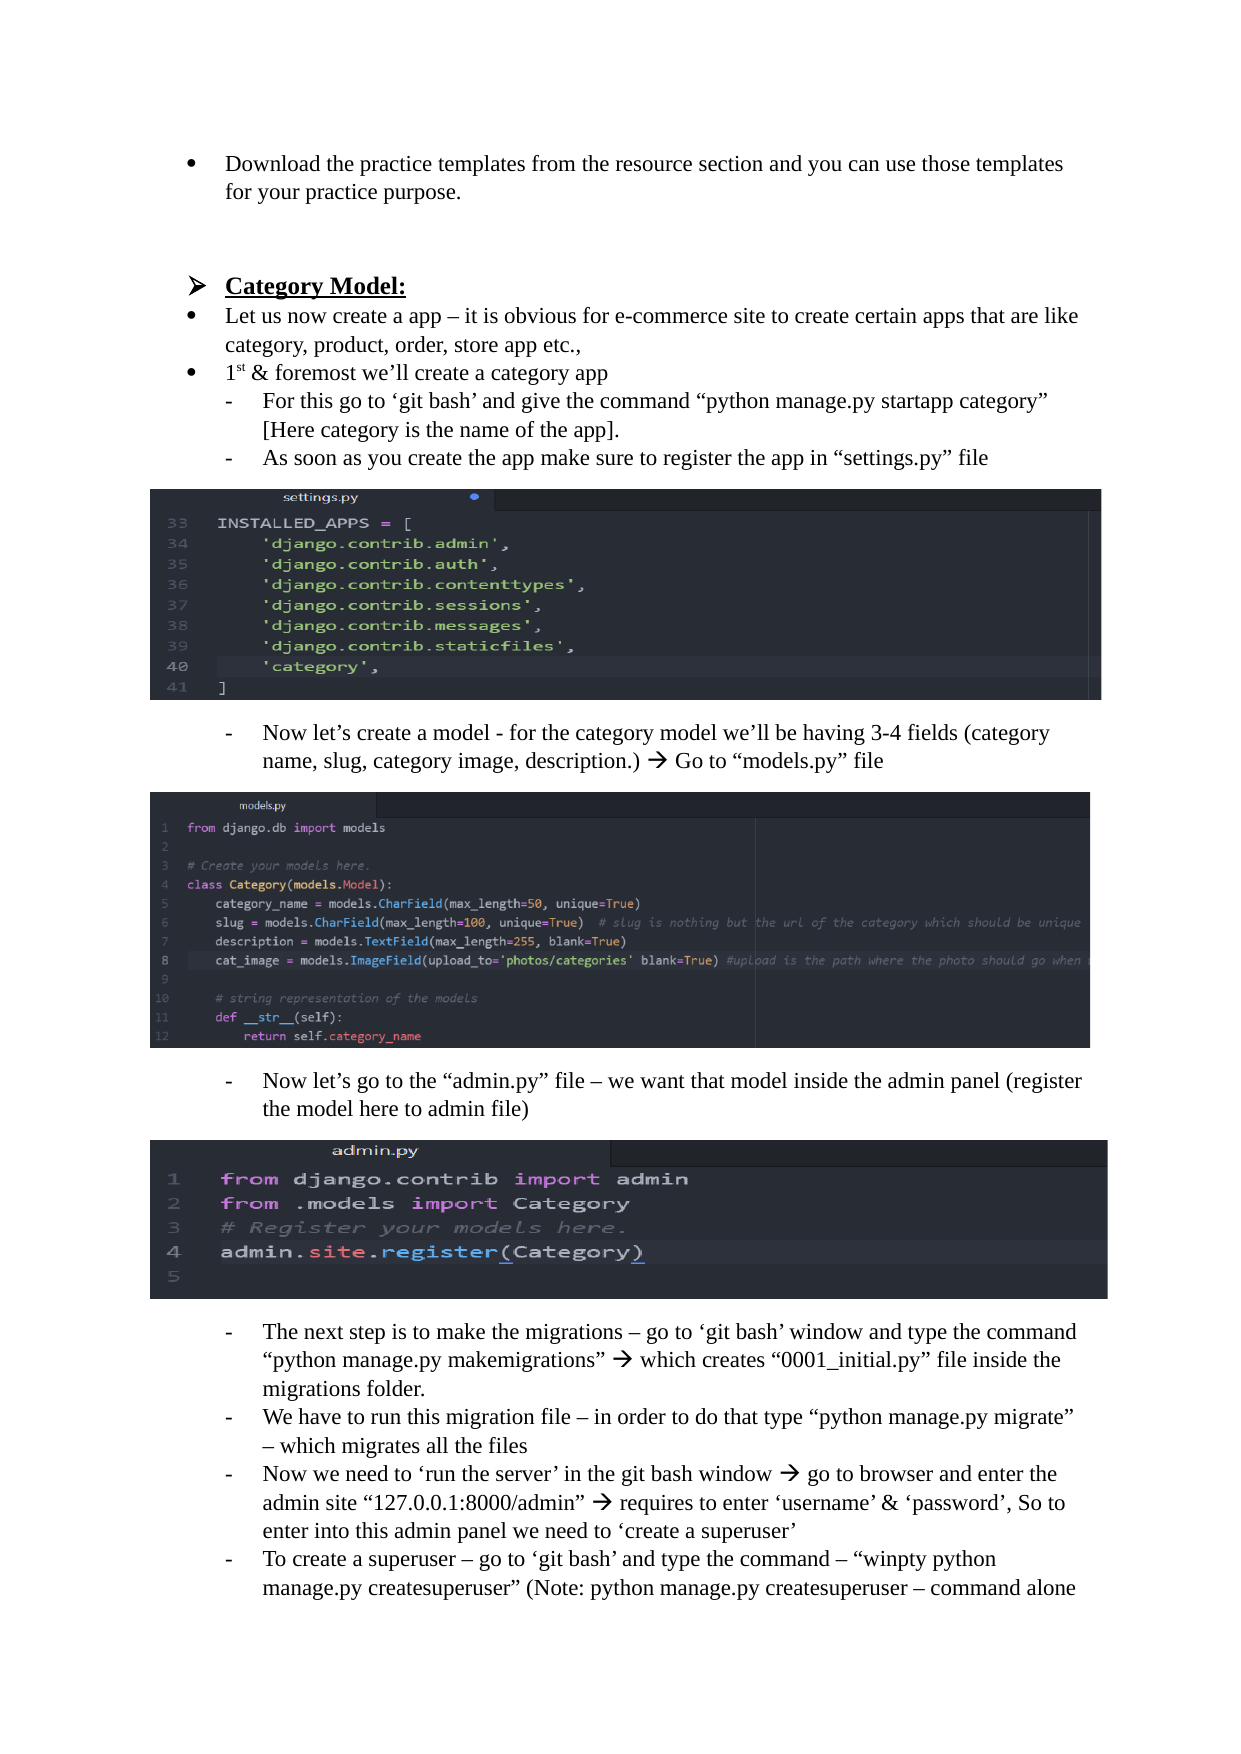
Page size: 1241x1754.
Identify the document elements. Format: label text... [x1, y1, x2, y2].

list The next step is to make the migrations – go to ‘git bash’ window and type the command “python manage.py makemigrations” which creates “0001_initial.py” file inside the migrations folder. [225, 1318, 1090, 1401]
list Category Model: [187, 271, 1090, 300]
list Download the practice templates from the resource section and you can use those templates for your practice purpose. [187, 150, 1090, 205]
picture [150, 1140, 1108, 1299]
list As soon as you create the app make sure to register the app in “settings.py” file [225, 444, 1090, 471]
list We have to run this migration file – in order to do that type “python manage.py migrate” – which migrates all the files [225, 1403, 1090, 1458]
list For this go to ‘git bash’ and give the command “python manage.py startapp category” [Here category is the name of the app]. [225, 388, 1090, 442]
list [225, 1545, 1090, 1600]
picture [150, 792, 1091, 1048]
picture [150, 489, 1102, 700]
list Now we need to ‘run the server’ in the git bash window go to browser and enter the admin site “127.0.0.1:8000/admin” requires to enter ‘username’ & ‘password’, So to enter into this admin panel we need to ‘create a superuser’ [225, 1460, 1090, 1543]
list 1st & foremost we’ll create a category app [187, 359, 1090, 386]
list Let us now create a app – it is obvious for e-commerce site to create certain apps that are like category, product, order, store app etc., [187, 302, 1090, 357]
list Now let’s go to the “admin.py” file – we want that model inside the admin panel (register the model here to admin file) [225, 1067, 1090, 1121]
list Now let’s create a model - for the category model we’ll be having 3-4 fields (category name, slug, category image, description.) Go to “models.py” file [225, 719, 1090, 773]
